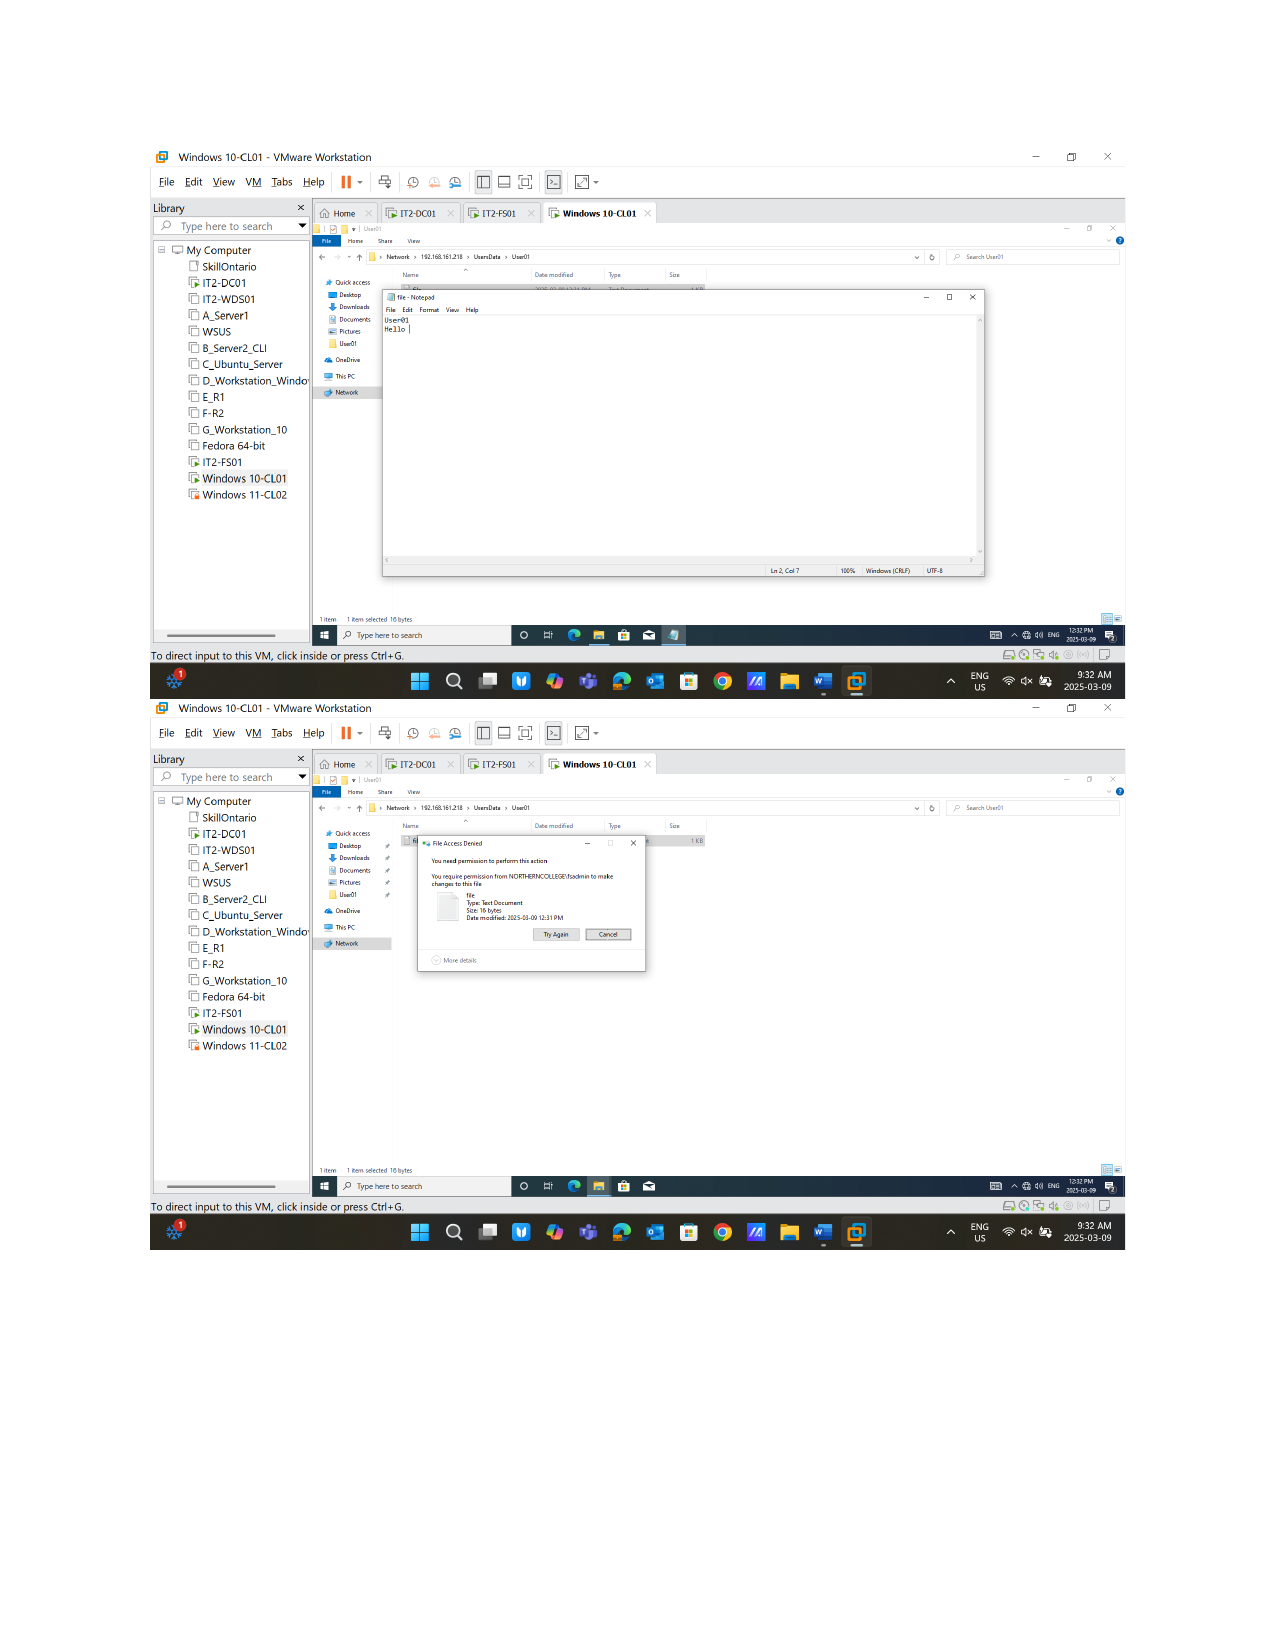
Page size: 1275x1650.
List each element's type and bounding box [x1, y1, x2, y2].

picture [150, 150, 1125, 699]
picture [150, 701, 1125, 1250]
